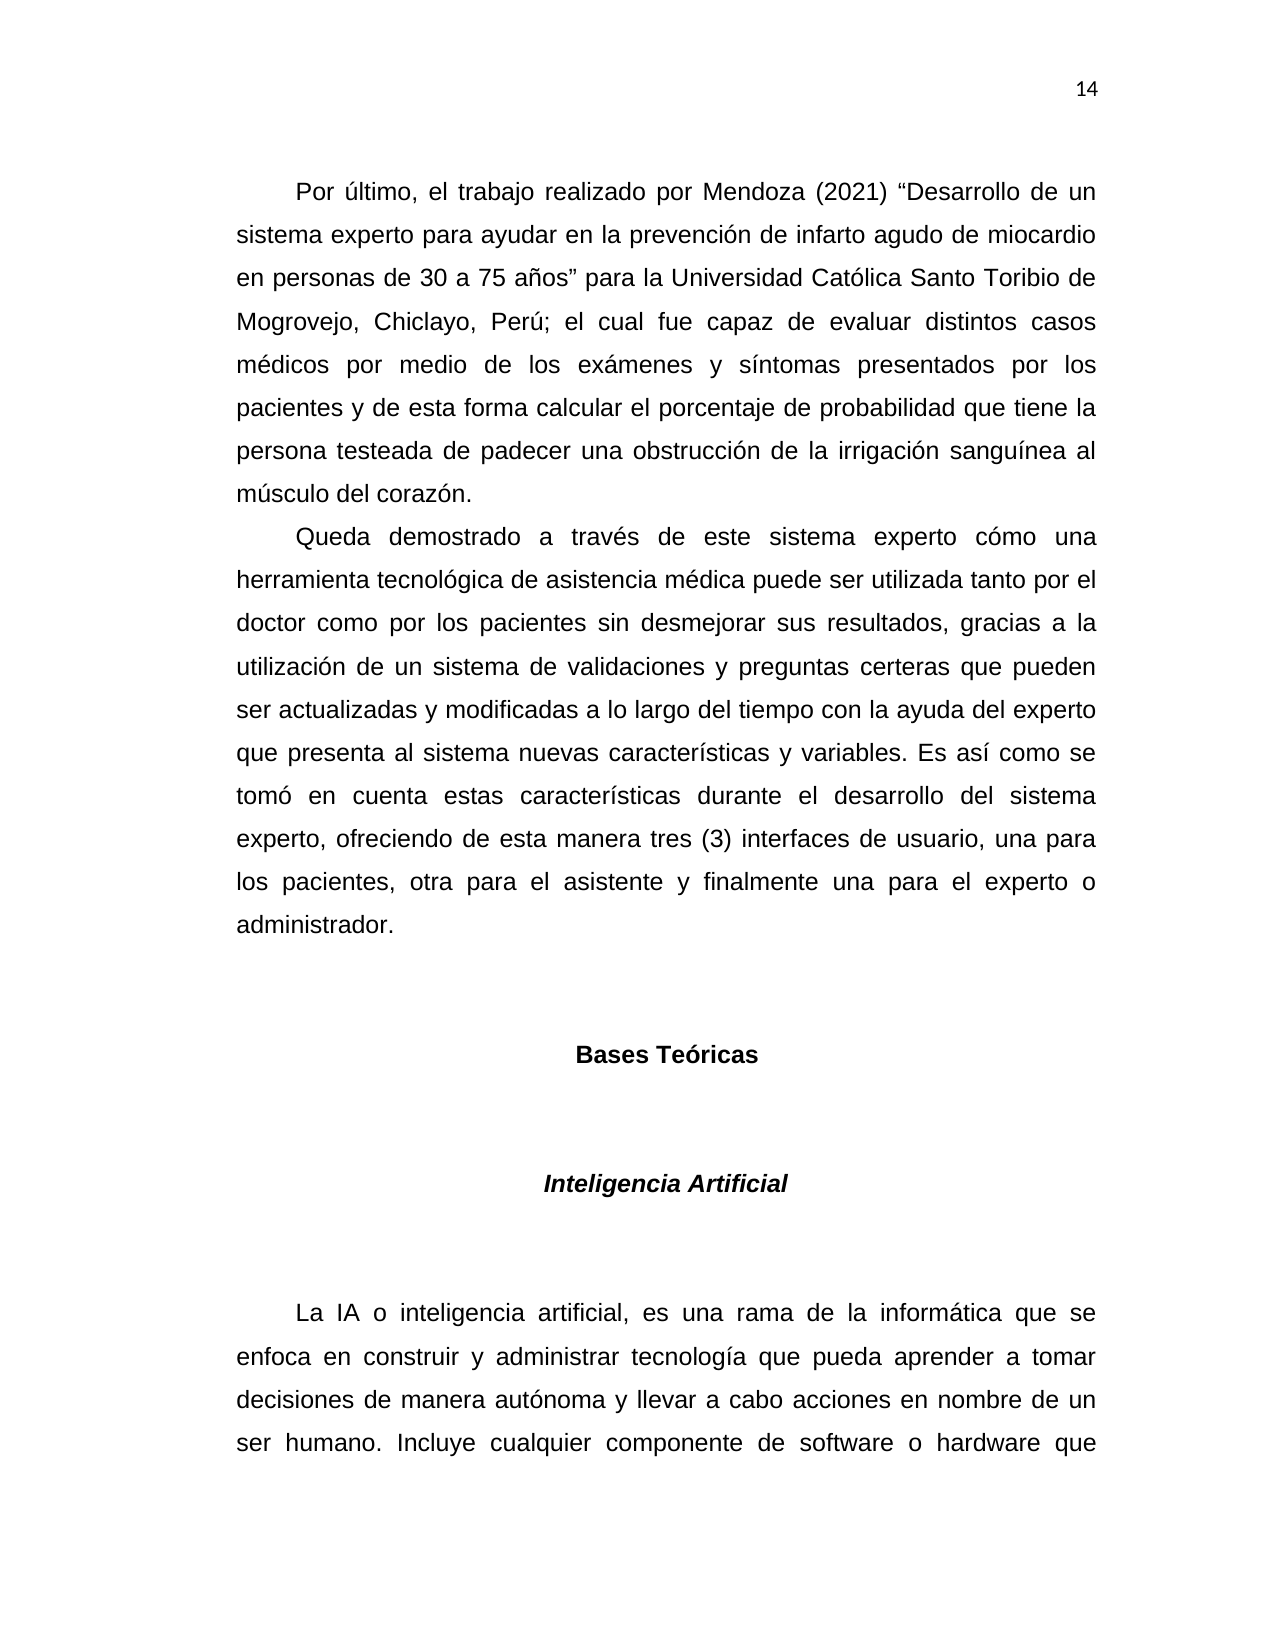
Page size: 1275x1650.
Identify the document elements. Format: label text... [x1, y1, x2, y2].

subtitle Bases Teóricas [236, 1040, 1098, 1068]
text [236, 1298, 1098, 1457]
text Queda demostrado a través de este sistema experto cómo una herramienta tecnológica de asistencia médica puede ser utilizada tanto por el doctor como por los pacientes sin desmejorar sus resultados, gracias a la utilización de un sistema de validaciones y preguntas certeras que pueden ser actualizadas y modificadas a lo largo del tiempo con la ayuda del experto que presenta al sistema nuevas características y variables. Es así como se tomó en cuenta estas características durante el desarrollo del sistema experto, ofreciendo de esta manera tres (3) interfaces de usuario, una para los pacientes, otra para el asistente y finalmente una para el experto o administrador. [236, 522, 1098, 939]
text Por último, el trabajo realizado por Mendoza (2021) “Desarrollo de un sistema experto para ayudar en la prevención de infarto agudo de miocardio en personas de 30 a 75 años” para la Universidad Católica Santo Toribio de Mogrovejo, Chiclayo, Perú; el cual fue capaz de evaluar distintos casos médicos por medio de los exámenes y síntomas presentados por los pacientes y de esta forma calcular el porcentaje de probabilidad que tiene la persona testeada de padecer una obstrucción de la irrigación sanguínea al músculo del corazón. [236, 177, 1098, 508]
text Inteligencia Artificial [236, 1169, 1098, 1198]
